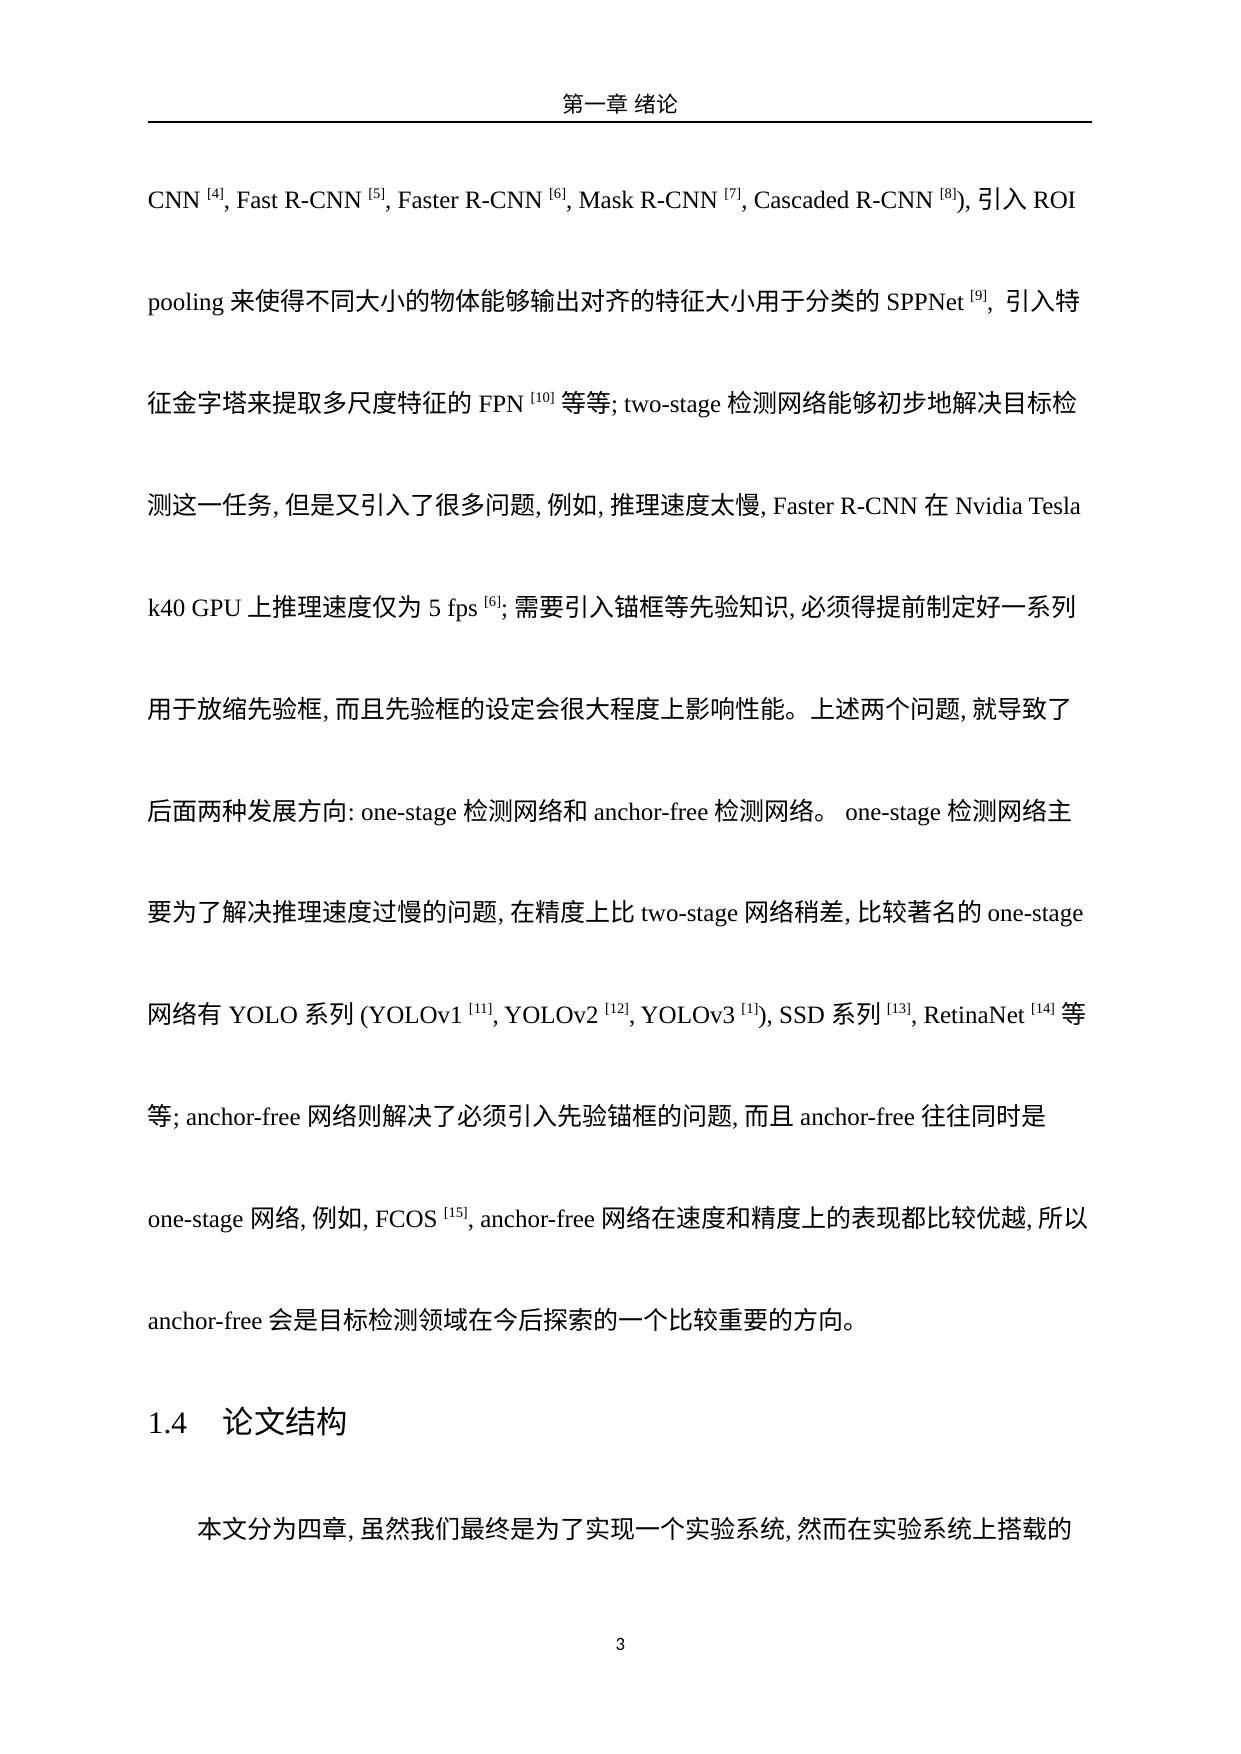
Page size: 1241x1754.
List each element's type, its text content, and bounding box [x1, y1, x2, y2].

subtitle 论文结构 [148, 1387, 1092, 1455]
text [148, 164, 1092, 1352]
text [148, 1494, 1092, 1562]
